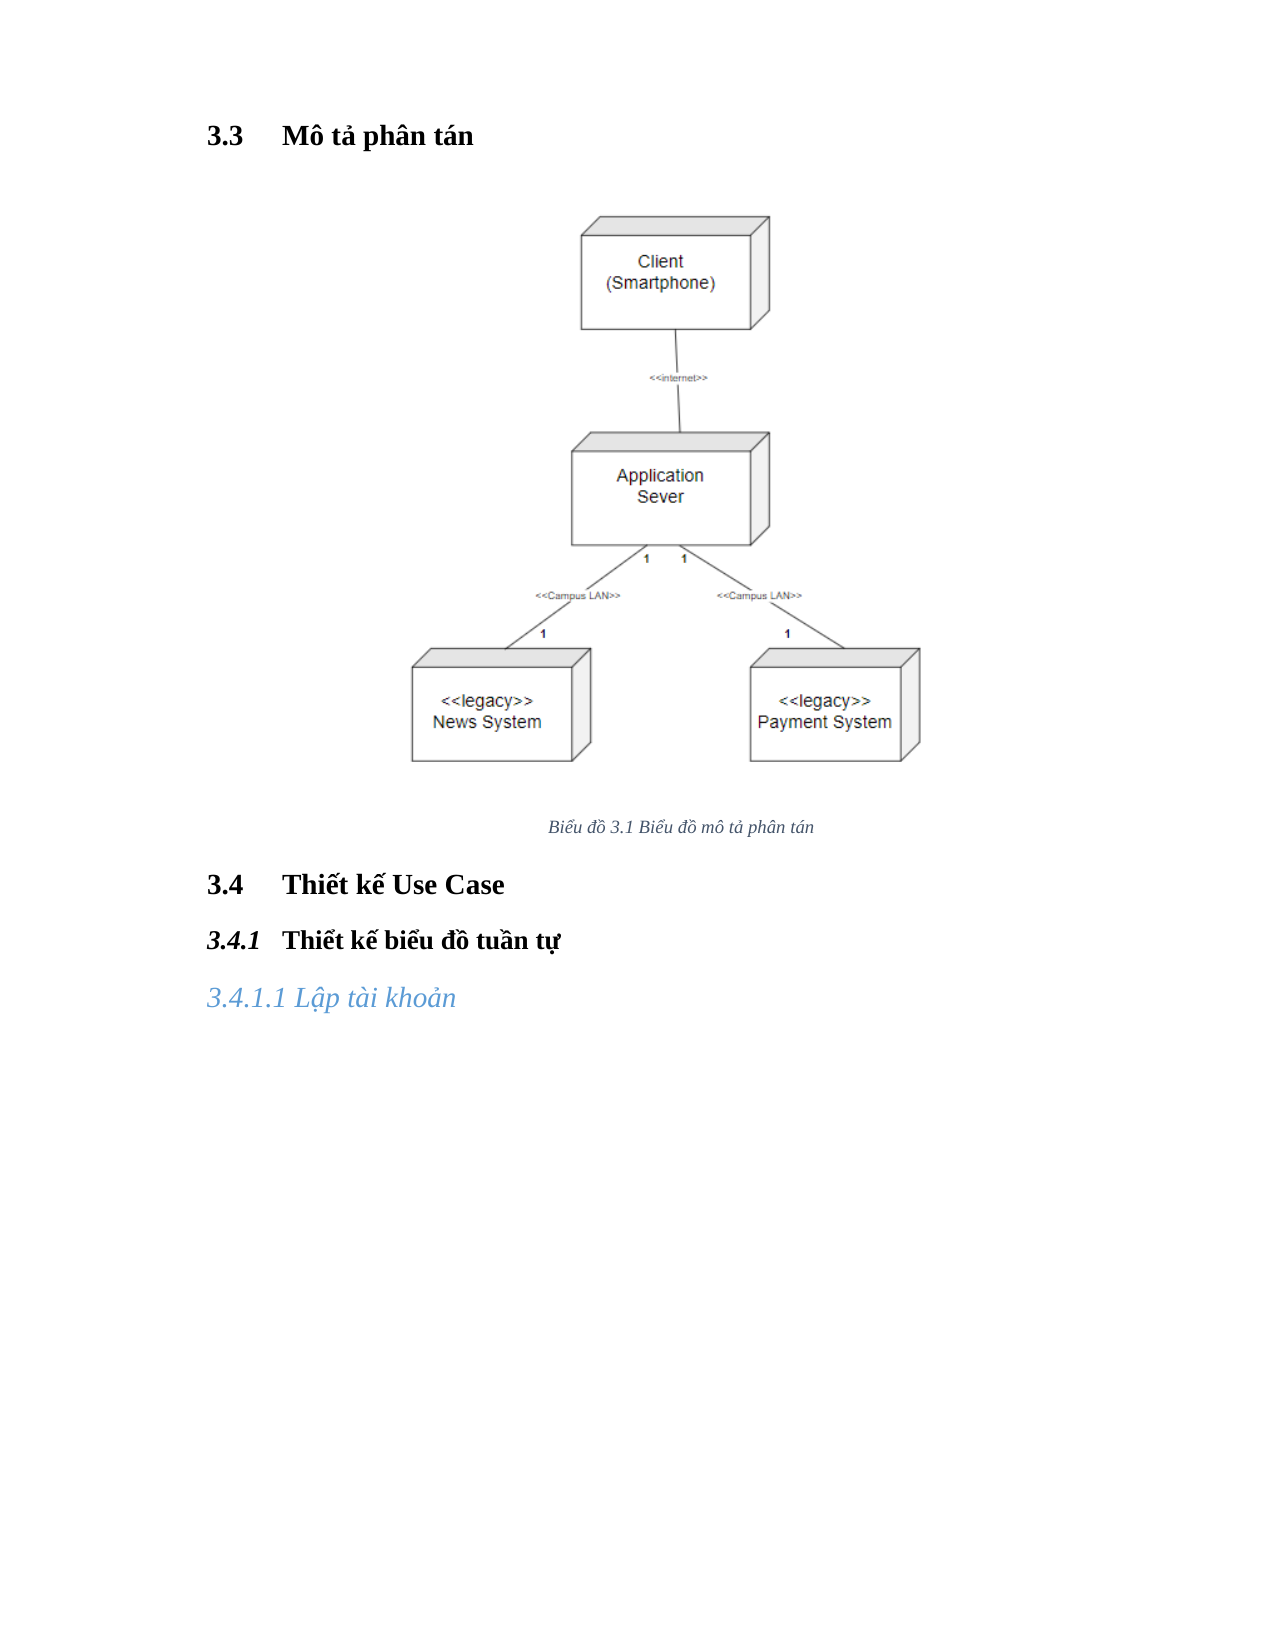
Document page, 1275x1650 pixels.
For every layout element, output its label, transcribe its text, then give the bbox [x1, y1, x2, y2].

subtitle Mô tả phân tán [207, 118, 1157, 152]
subtitle Thiết kế Use Case [207, 867, 1157, 901]
picture [298, 180, 1066, 797]
text 3.4.1.1 Lập tài khoản [207, 980, 1157, 1013]
subtitle Thiểt kế biểu đồ tuần tự [207, 930, 1157, 955]
